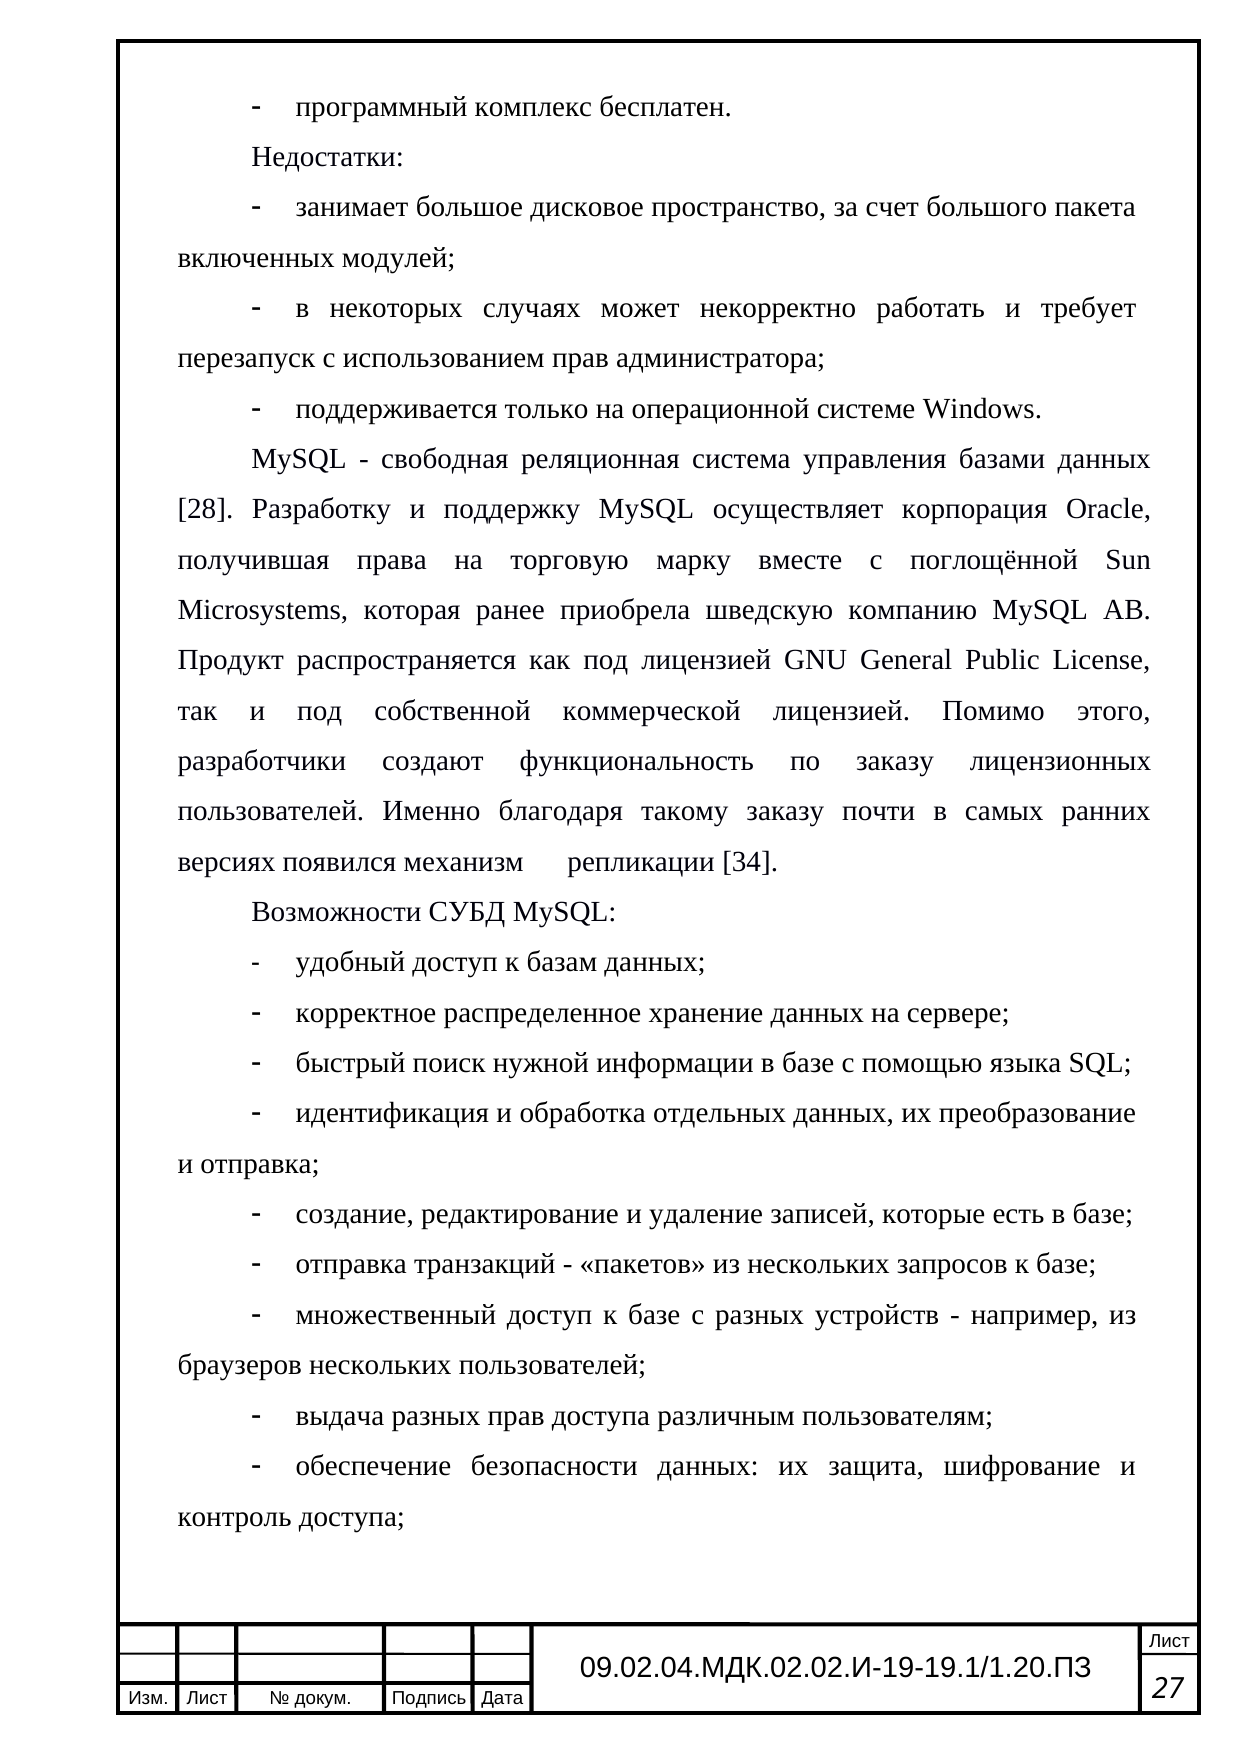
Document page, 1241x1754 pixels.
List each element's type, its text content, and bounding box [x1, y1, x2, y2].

list корректное распределенное хранение данных на сервере; [177, 995, 1137, 1028]
list обеспечение безопасности данных: их защита, шифрование и контроль доступа; [177, 1448, 1137, 1532]
list создание, редактирование и удаление записей, которые есть в базе; [177, 1196, 1137, 1230]
list быстрый поиск нужной информации в базе с помощью языка SQL; [177, 1045, 1137, 1079]
text Недостатки: [177, 139, 1152, 173]
list идентификация и обработка отдельных данных, их преобразование и отправка; [177, 1096, 1137, 1179]
text Возможности СУБД MySQL: [177, 894, 1152, 928]
list программный комплекс бесплатен. [177, 89, 1137, 122]
list выдача разных прав доступа различным пользователям; [177, 1398, 1137, 1431]
list занимает большое дисковое пространство, за счет большого пакета включенных модулей; [177, 189, 1137, 273]
list удобный доступ к базам данных; [177, 944, 1137, 978]
list поддерживается только на операционной системе Windows. [177, 391, 1137, 424]
list отправка транзакций - «пакетов» из нескольких запросов к базе; [177, 1247, 1137, 1280]
text MySQL - свободная реляционная система управления базами данных [28]. Разработку и поддержку MySQL осуществляет корпорация Oracle, получившая права на торговую марку вместе с поглощённой Sun Microsystems, которая ранее приобрела шведскую компанию MySQL AB. Продукт распространяется как под лицензией GNU General Public License, так и под собственной коммерческой лицензией. Помимо этого, разработчики создают функциональность по заказу лицензионных пользователей. Именно благодаря такому заказу почти в самых ранних версиях появился механизм репликации [34]. [177, 441, 1152, 877]
list множественный доступ к базе с разных устройств - например, из браузеров нескольких пользователей; [177, 1297, 1137, 1381]
list в некоторых случаях может некорректно работать и требует перезапуск с использованием прав администратора; [177, 290, 1137, 374]
